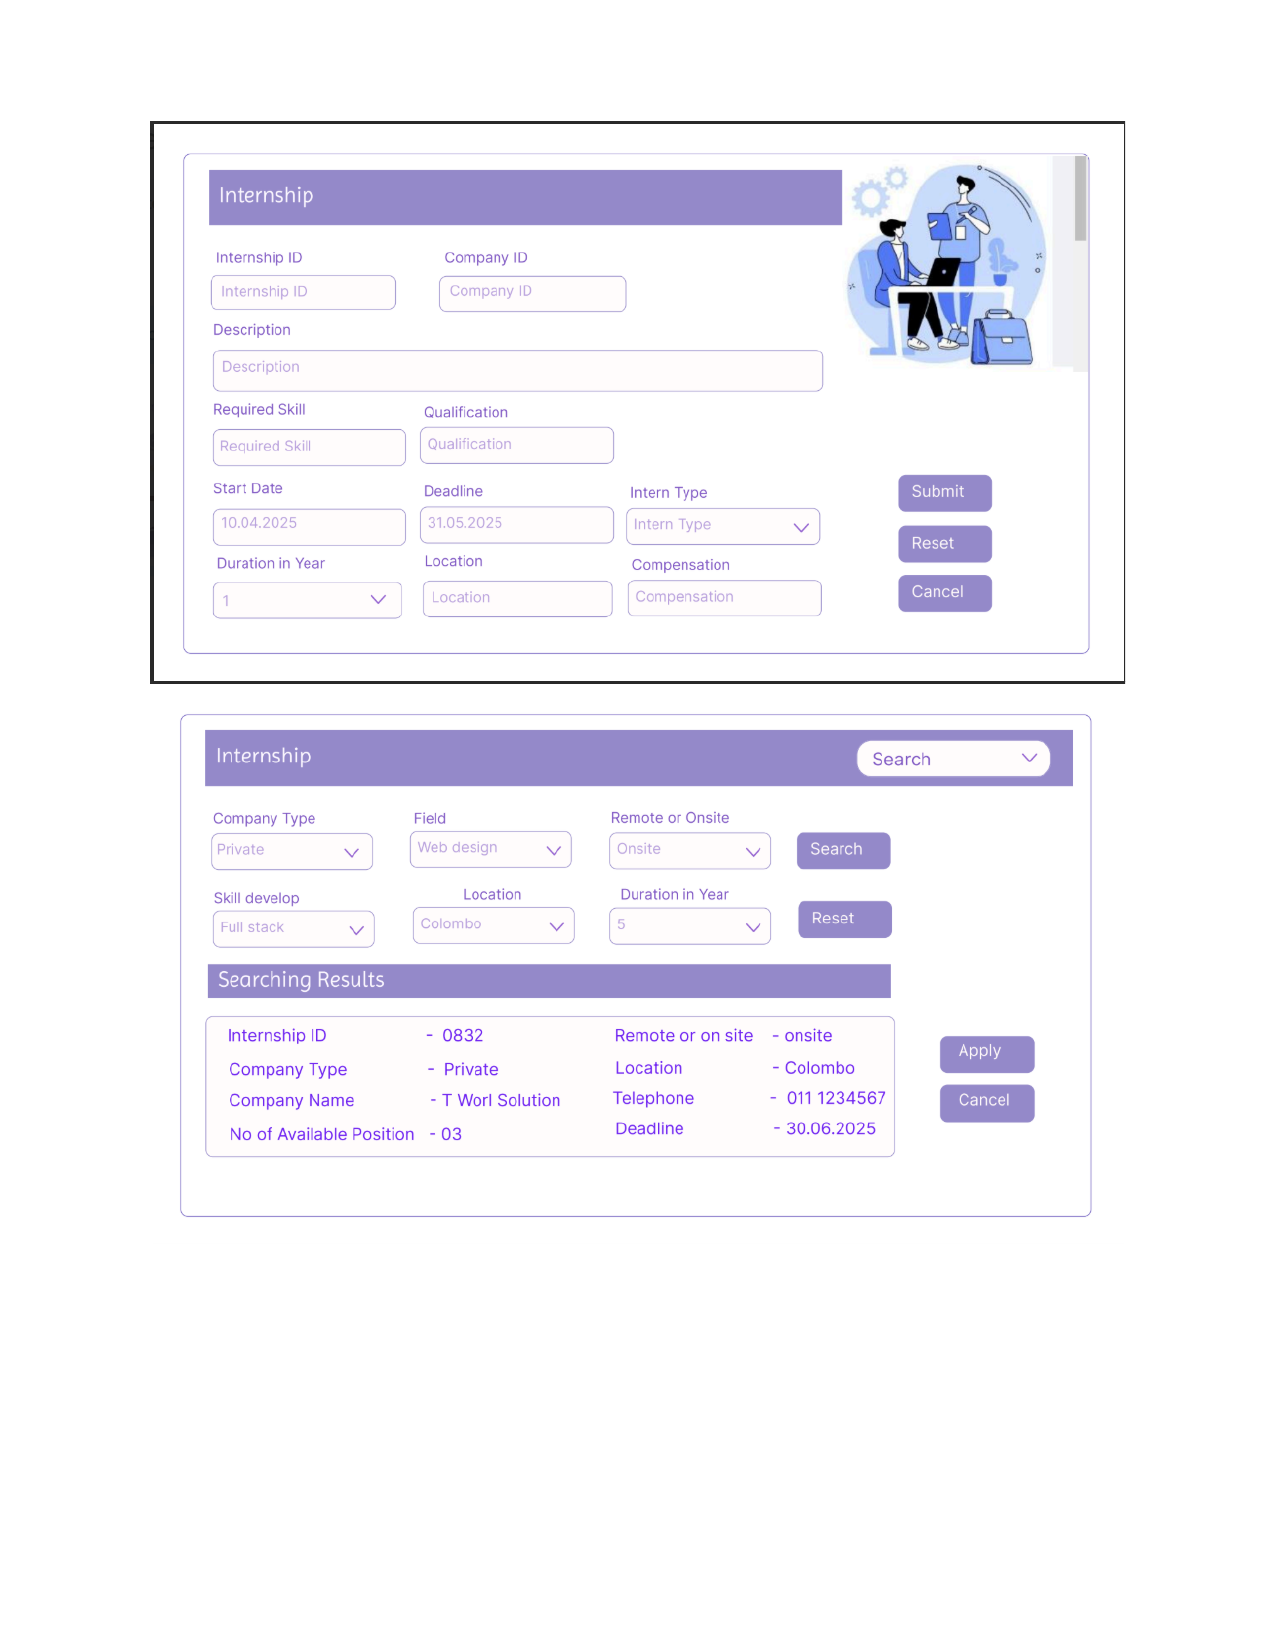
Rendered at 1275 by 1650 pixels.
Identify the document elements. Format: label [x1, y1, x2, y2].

picture [150, 121, 1125, 1244]
